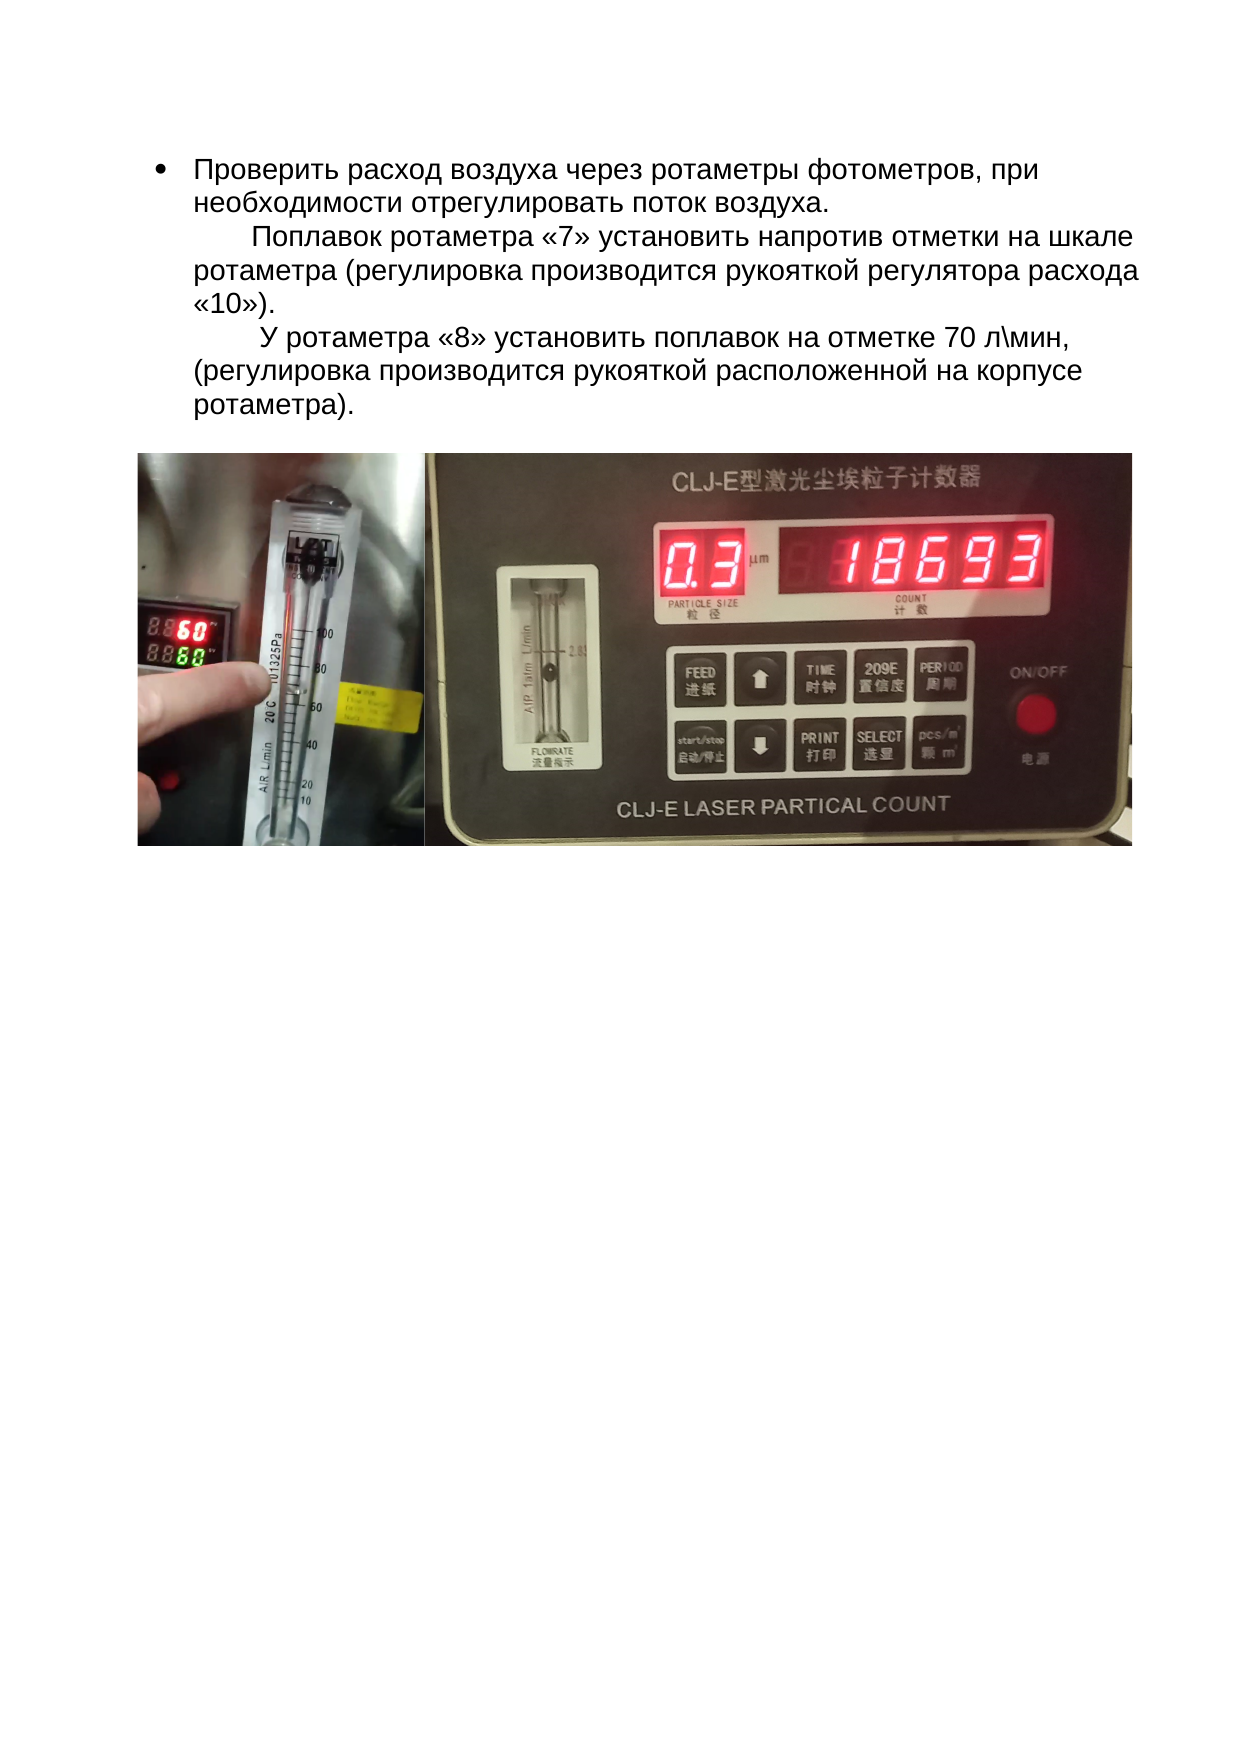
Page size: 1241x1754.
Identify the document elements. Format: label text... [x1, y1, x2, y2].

list Проверить расход воздуха через ротаметры фотометров, при необходимости отрегулировать поток воздуха. [156, 152, 1152, 219]
picture [137, 453, 1133, 846]
list Поплавок ротаметра «7» установить напротив отметки на шкале ротаметра (регулировка производится рукояткой регулятора расхода «10»). [193, 219, 1152, 319]
list У ротаметра «8» установить поплавок на отметке 70 л\мин, (регулировка производится рукояткой расположенной на корпусе ротаметра). [193, 319, 1152, 420]
